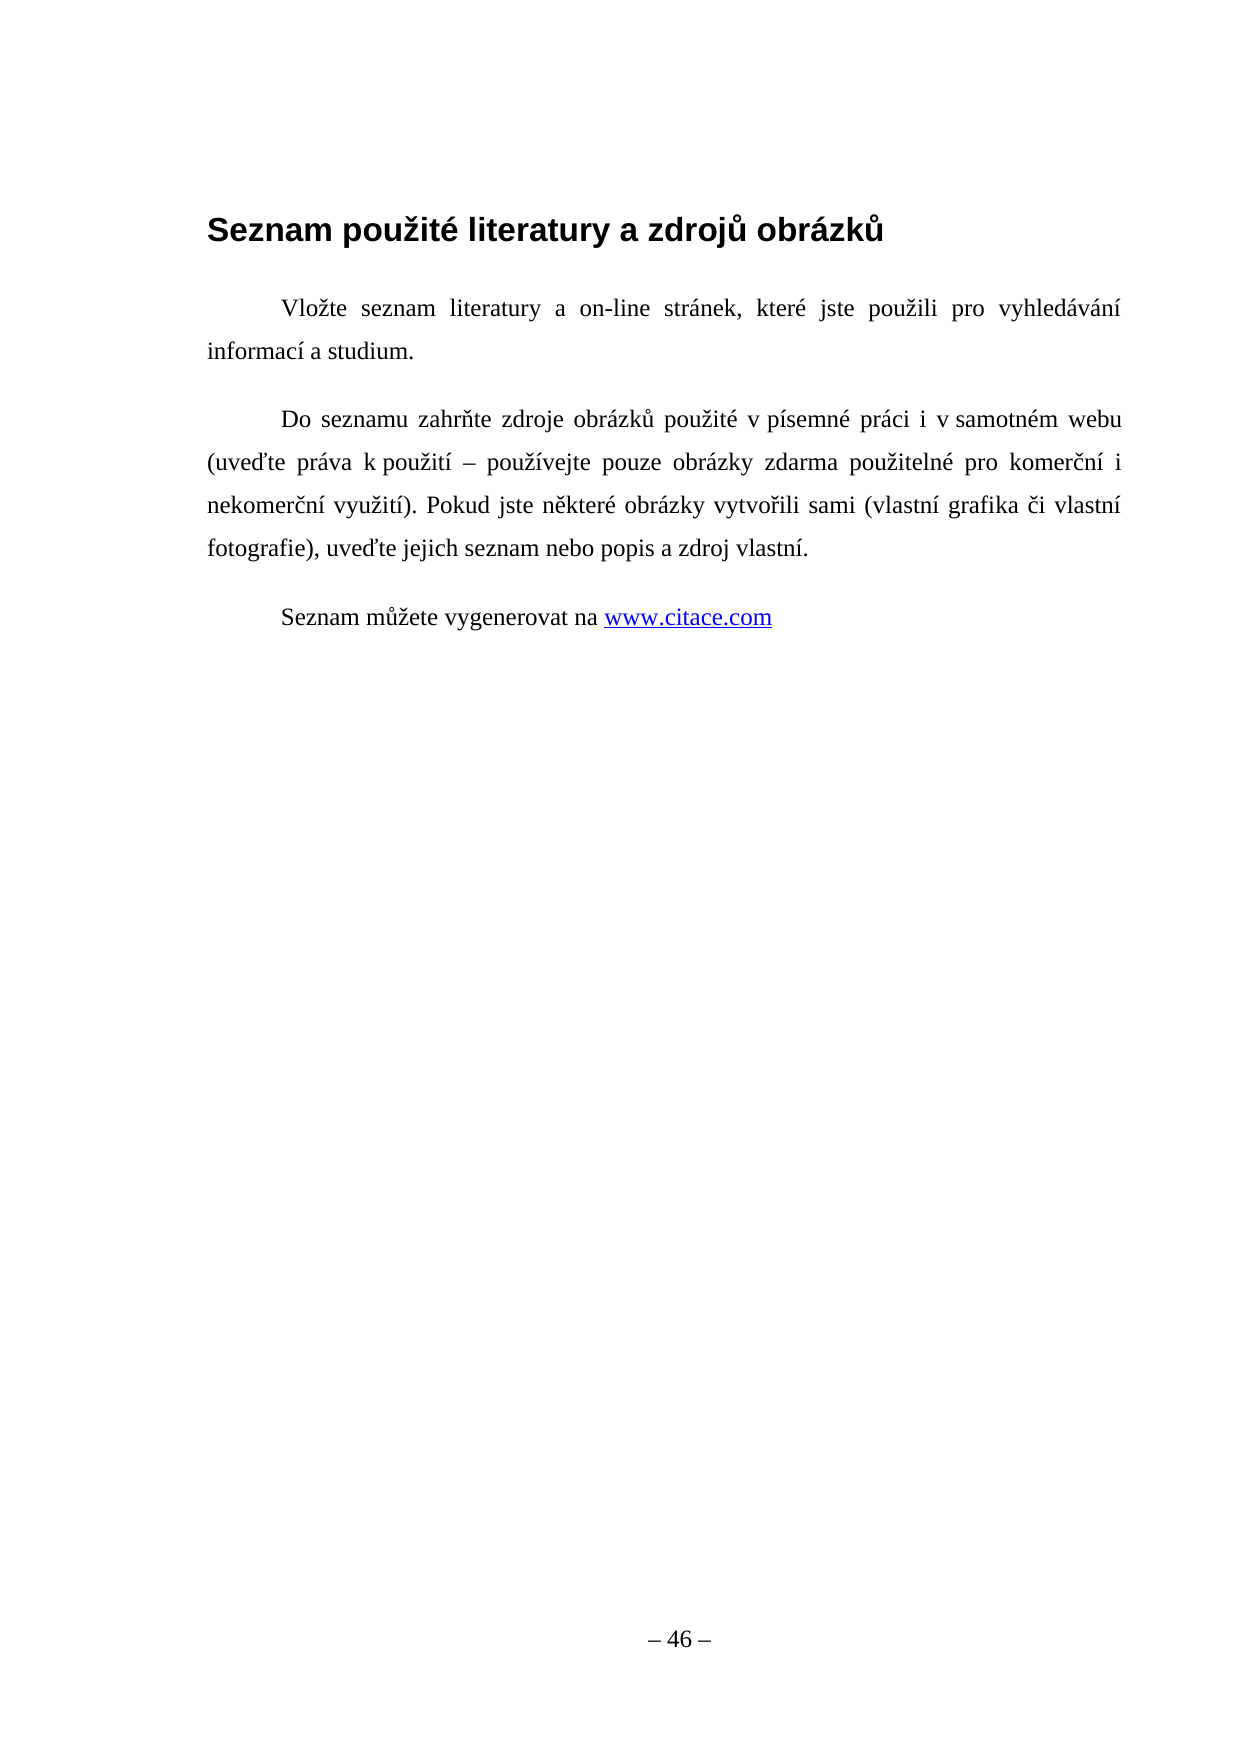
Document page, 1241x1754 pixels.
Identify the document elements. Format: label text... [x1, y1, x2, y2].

text Vložte seznam literatury a on-line stránek, které jste použili pro vyhledávání informací a studium. [207, 293, 1122, 365]
subtitle Seznam použité literatury a zdrojů obrázků [207, 210, 1122, 249]
text Seznam můžete vygenerovat na www.citace.com [207, 602, 1122, 630]
text Do seznamu zahrňte zdroje obrázků použité v písemné práci i v samotném webu (uveďte práva k použití – používejte pouze obrázky zdarma použitelné pro komerční i nekomerční využití). Pokud jste některé obrázky vytvořili sami (vlastní grafika či vlastní fotografie), uveďte jejich seznam nebo popis a zdroj vlastní. [207, 404, 1122, 562]
